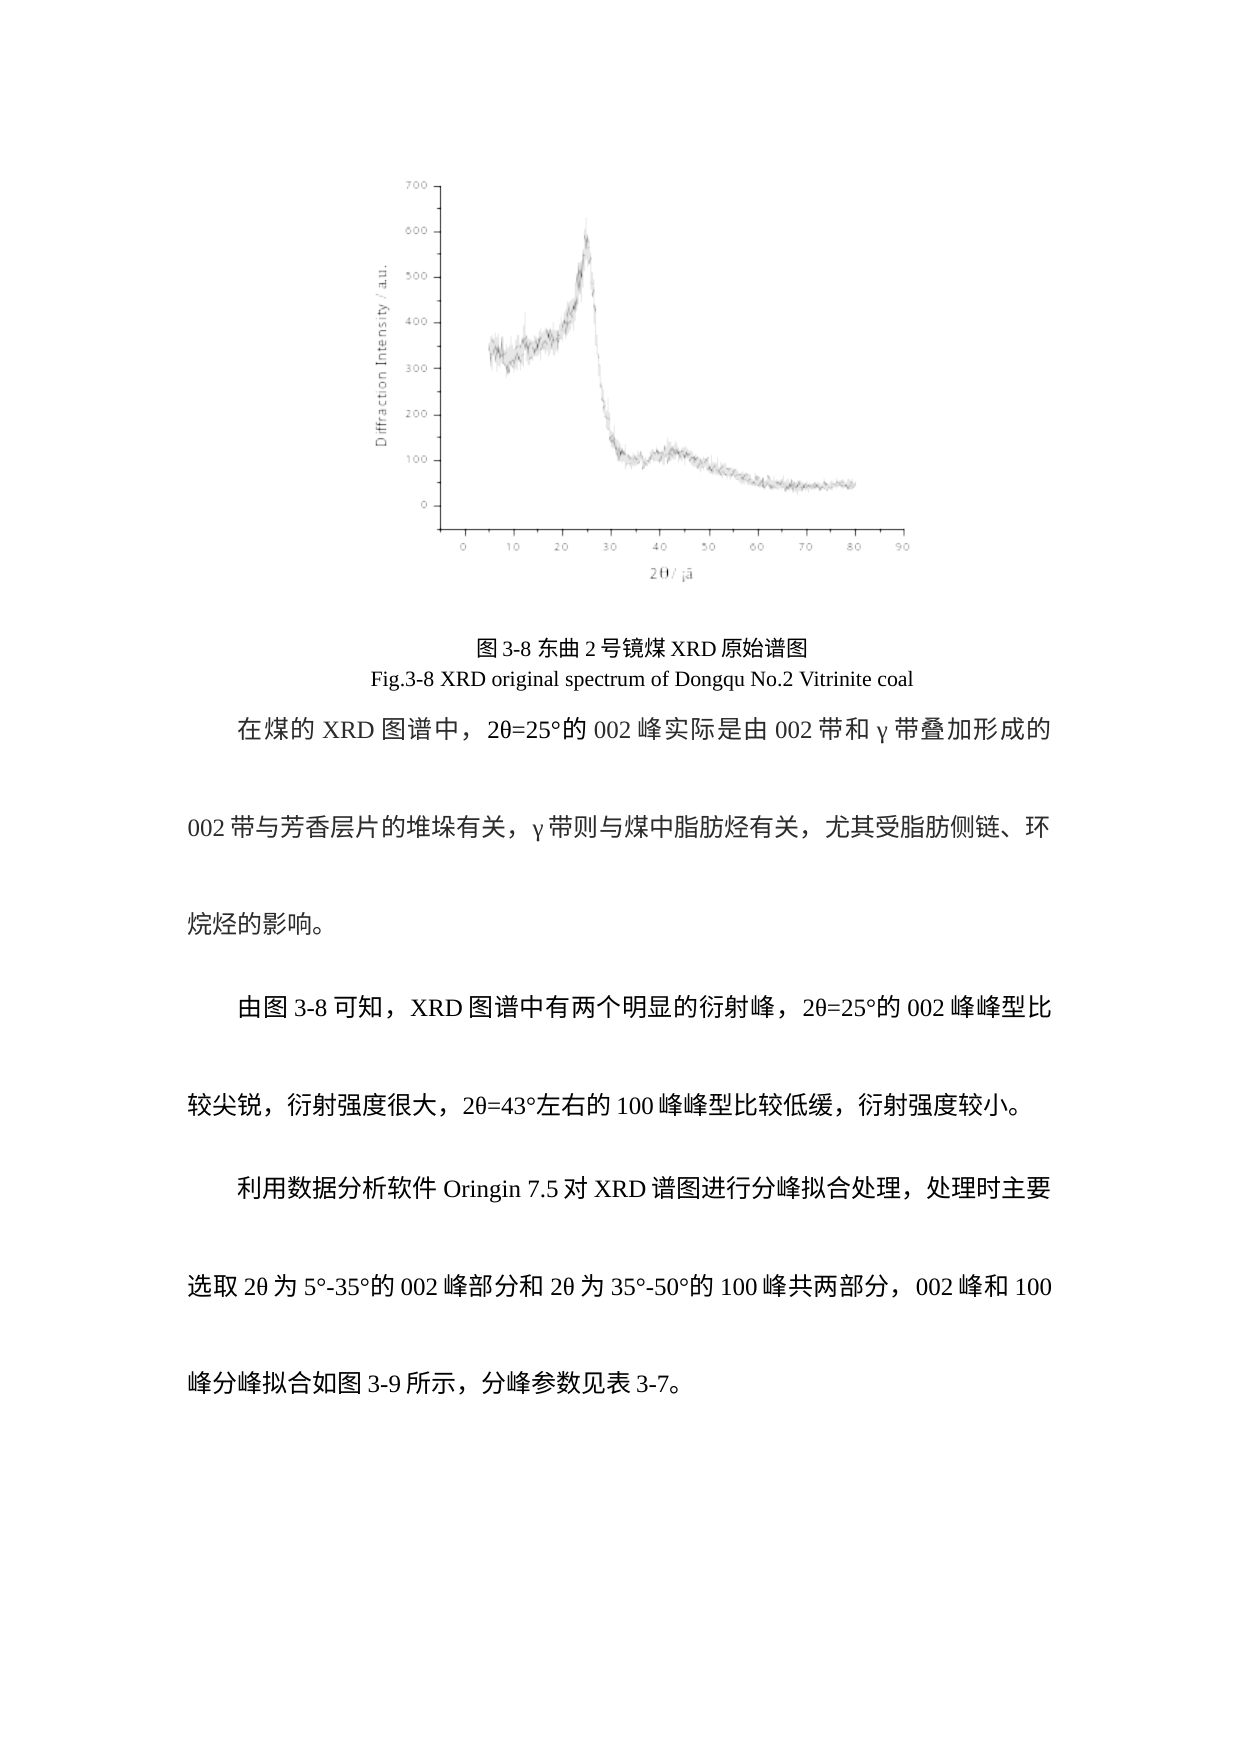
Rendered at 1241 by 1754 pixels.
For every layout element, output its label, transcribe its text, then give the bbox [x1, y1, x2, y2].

text 在煤的XRD图谱中，2θ=25°的002峰实际是由002带和γ带叠加形成的，002带与芳香层片的堆垛有关，γ带则与煤中脂肪烃有关，尤其受脂肪侧链、环烷烃的影响。 [187, 695, 1053, 955]
text 利用数据分析软件Oringin 7.5对XRD谱图进行分峰拟合处理，处理时主要选取2θ为5°-35°的002峰部分和2θ为35°-50°的100峰共两部分，002峰和100峰分峰拟合如图3-9所示，分峰参数见表3-7。 [187, 1154, 1053, 1414]
text Fig.3-8 XRD original spectrum of Dongqu No.2 Vitrinite coal [187, 663, 1053, 695]
text 由图3-8可知，XRD图谱中有两个明显的衍射峰，2θ=25°的002峰峰型比较尖锐，衍射强度很大，2θ=43°左右的100峰峰型比较低缓，衍射强度较小。 [187, 973, 1053, 1136]
text 图3-8 东曲2号镜煤XRD原始谱图 [187, 630, 1053, 663]
